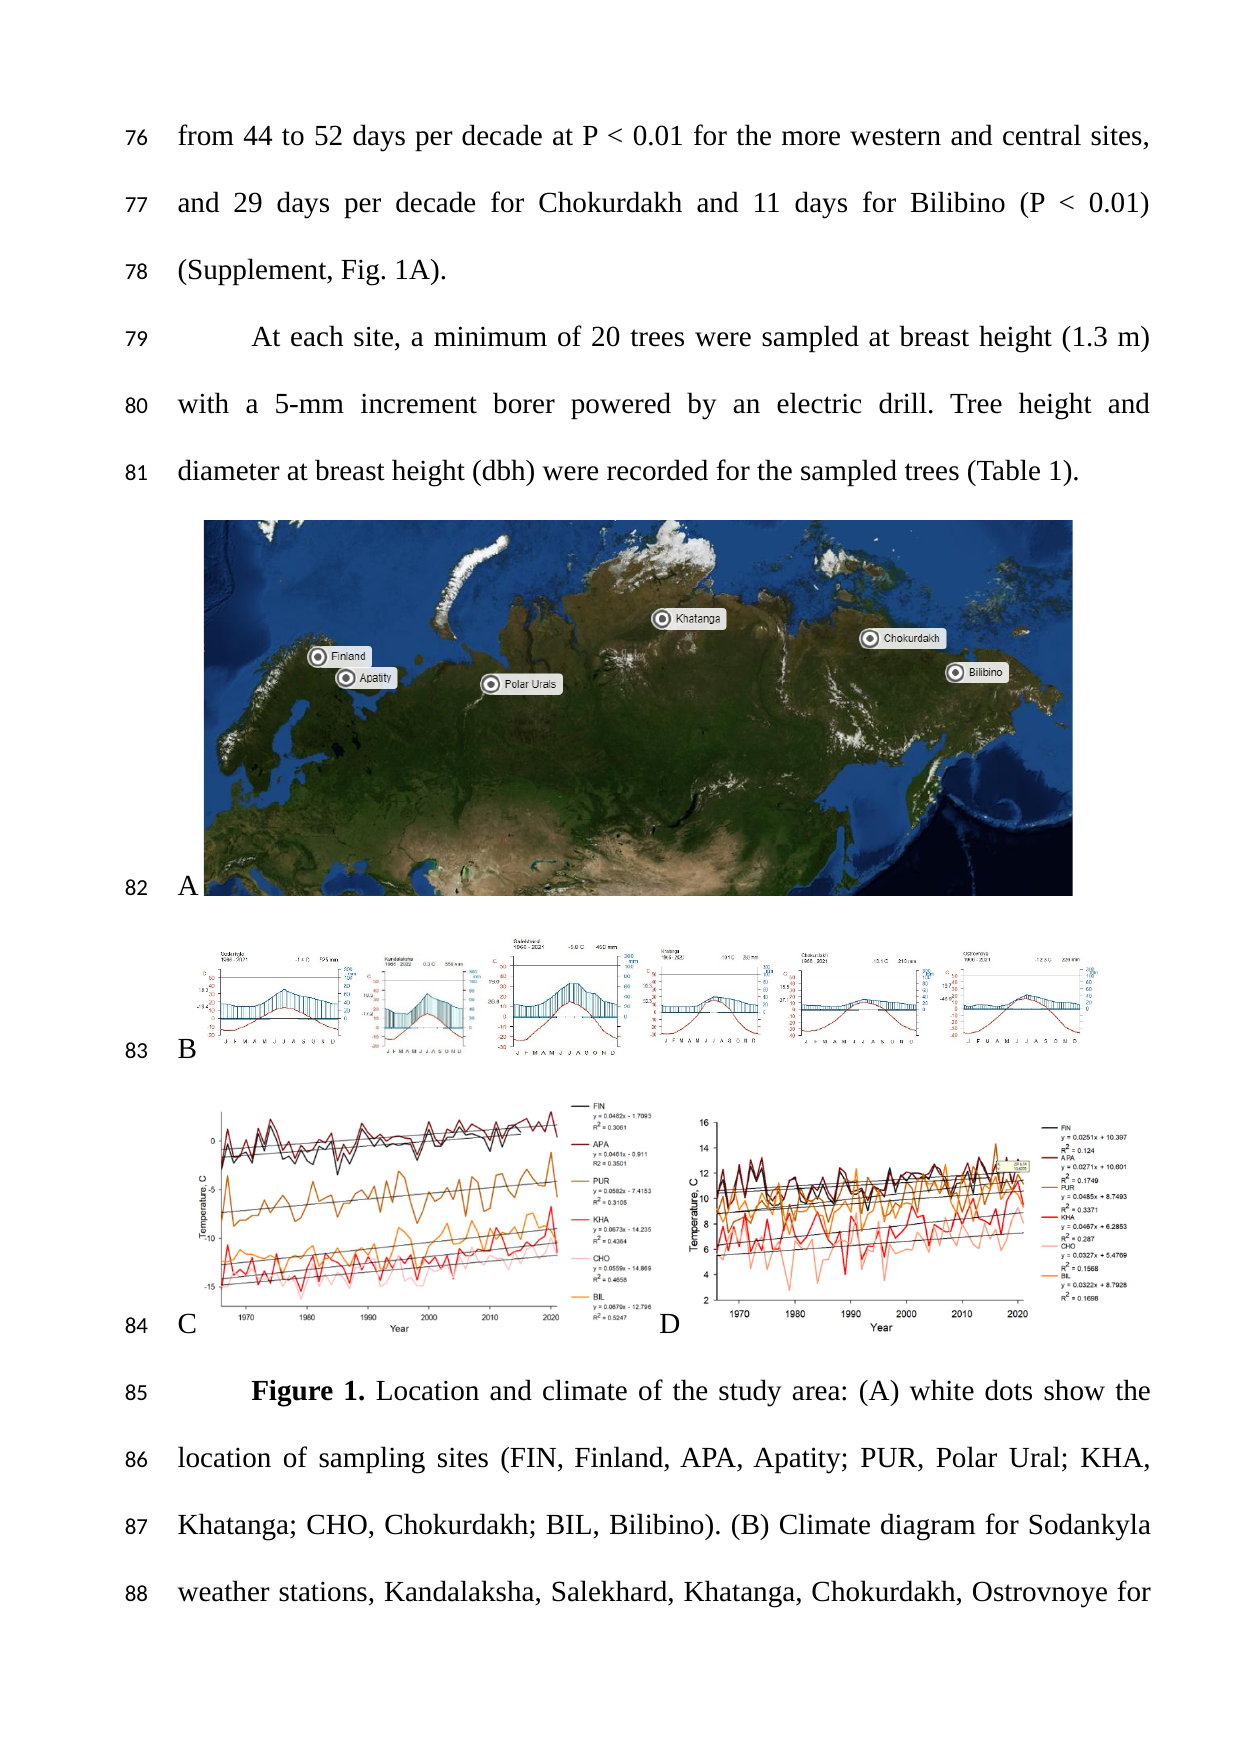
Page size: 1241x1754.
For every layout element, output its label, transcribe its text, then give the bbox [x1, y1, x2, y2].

text At each site, a minimum of 20 trees were sampled at breast height (1.3 m) with a 5-mm increment borer powered by an electric drill. Tree height and diameter at breast height (dbh) were recorded for the sampled trees (Table 1). [177, 319, 1152, 487]
picture [196, 1098, 652, 1334]
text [177, 118, 1152, 286]
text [177, 1373, 1152, 1608]
picture [687, 1112, 1130, 1334]
picture [196, 935, 1104, 1059]
picture [203, 520, 1073, 896]
